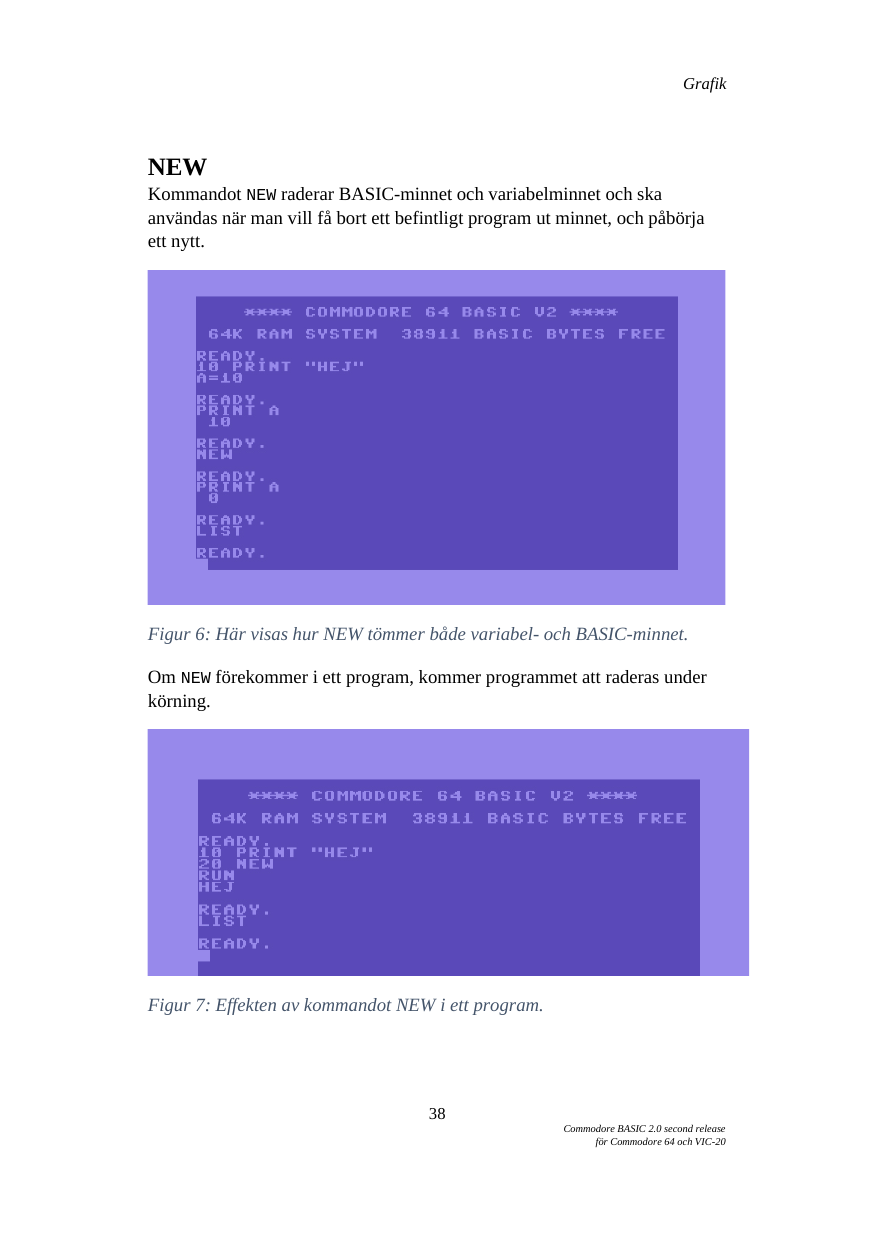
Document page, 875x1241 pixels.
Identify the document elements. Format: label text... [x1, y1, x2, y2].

picture [147, 729, 750, 976]
text Om NEW förekommer i ett program, kommer programmet att raderas under körning. [148, 666, 726, 711]
picture [147, 270, 726, 605]
text Kommandot NEW raderar BASIC-minnet och variabelminnet och ska användas när man vill få bort ett befintligt program ut minnet, och påbörja ett nytt. [148, 183, 726, 252]
text Figur 6: Här visas hur NEW tömmer både variabel- och BASIC-minnet. [148, 623, 726, 645]
subtitle NEW [148, 152, 726, 181]
text Figur 7: Effekten av kommandot NEW i ett program. [148, 994, 726, 1015]
